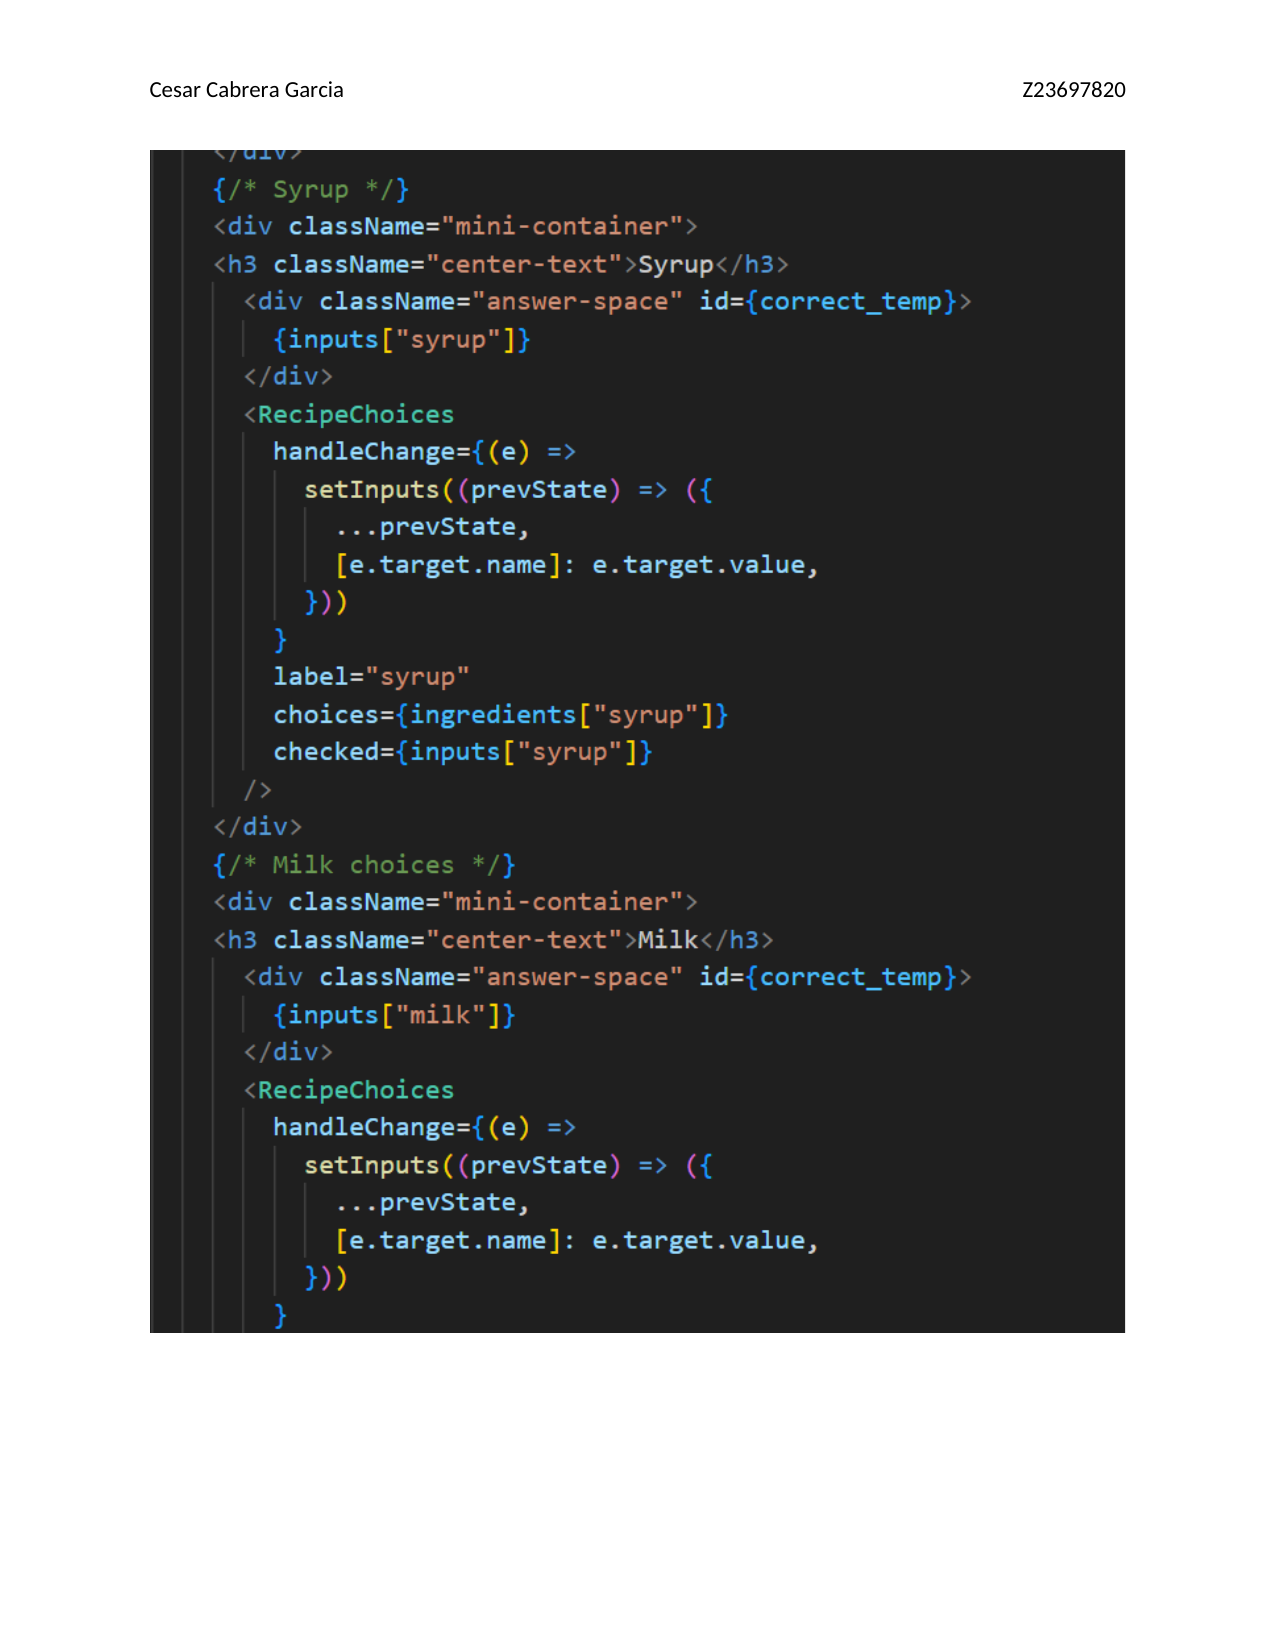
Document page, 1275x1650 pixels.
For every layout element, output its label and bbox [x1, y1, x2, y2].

picture [150, 150, 1125, 1333]
